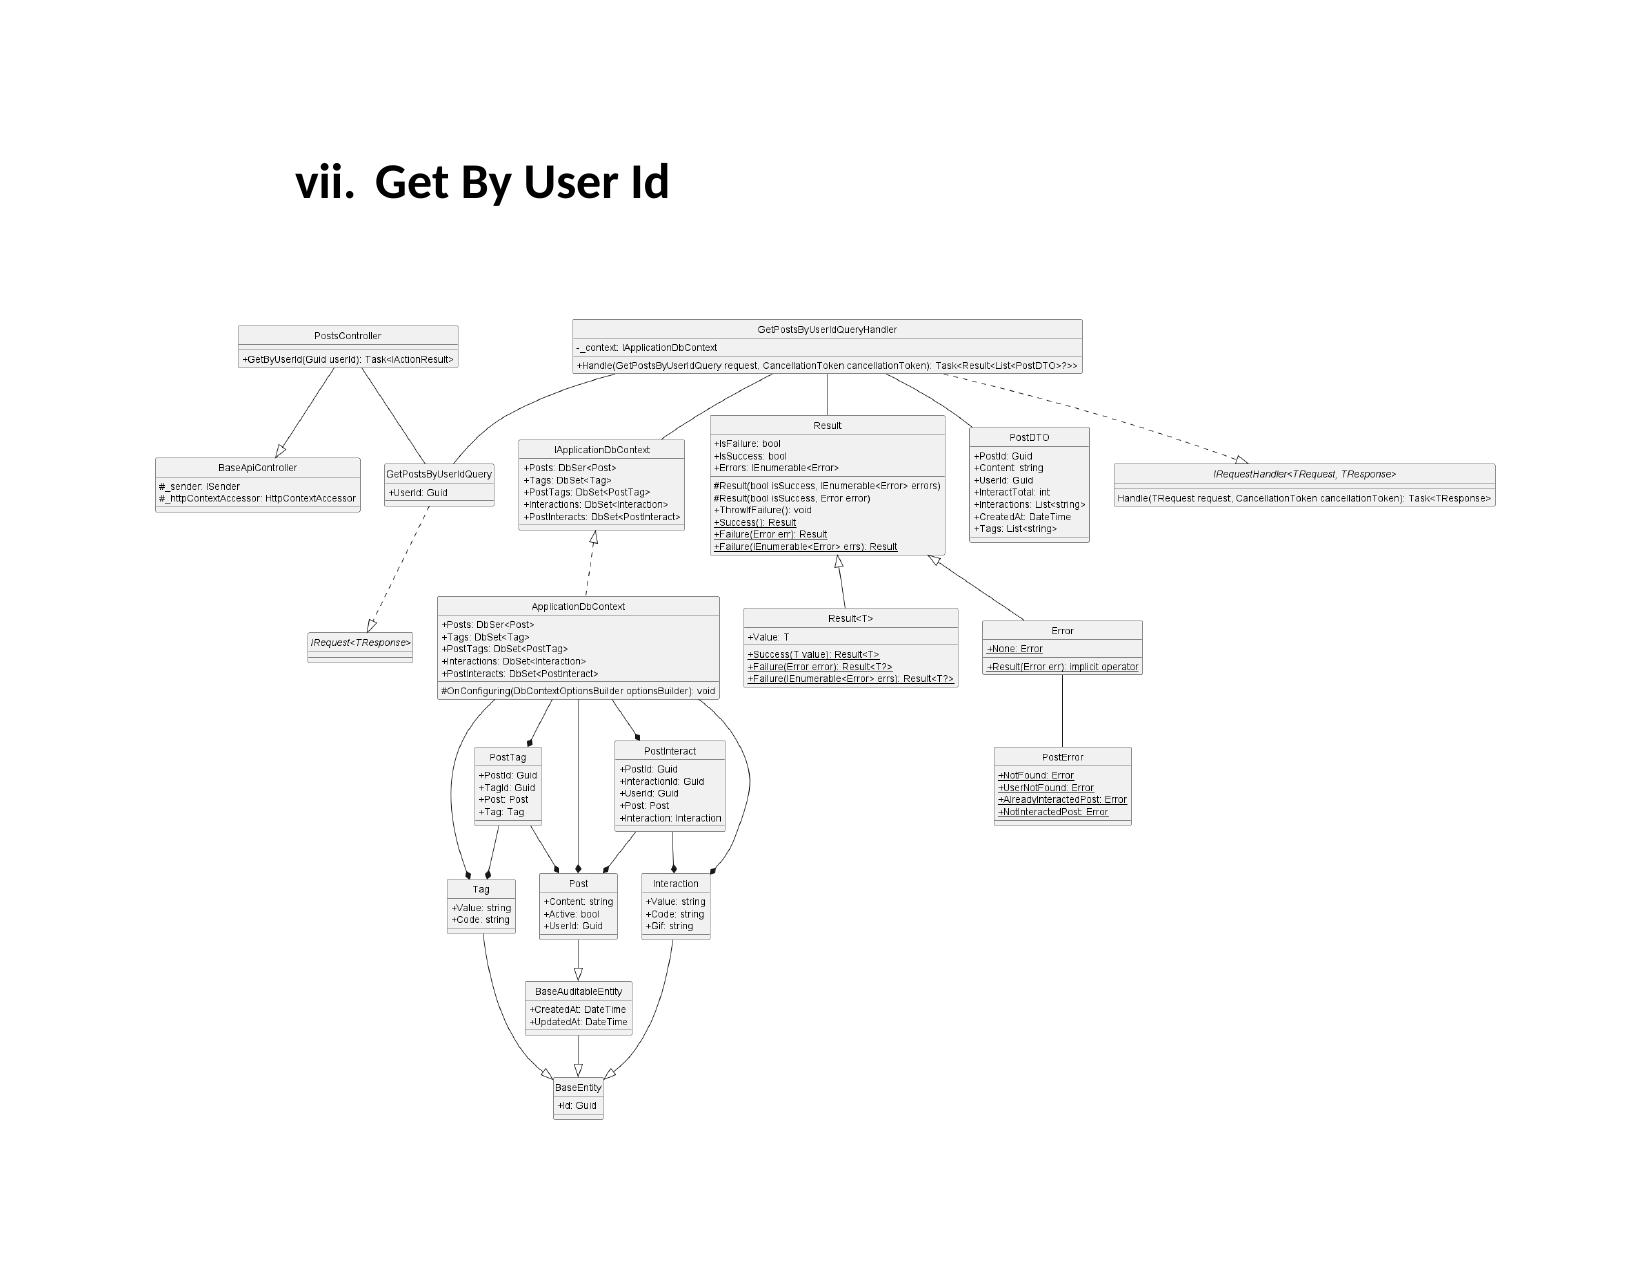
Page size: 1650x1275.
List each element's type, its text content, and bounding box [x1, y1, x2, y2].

picture [150, 315, 1499, 1123]
list Get By User Id [356, 150, 1500, 211]
